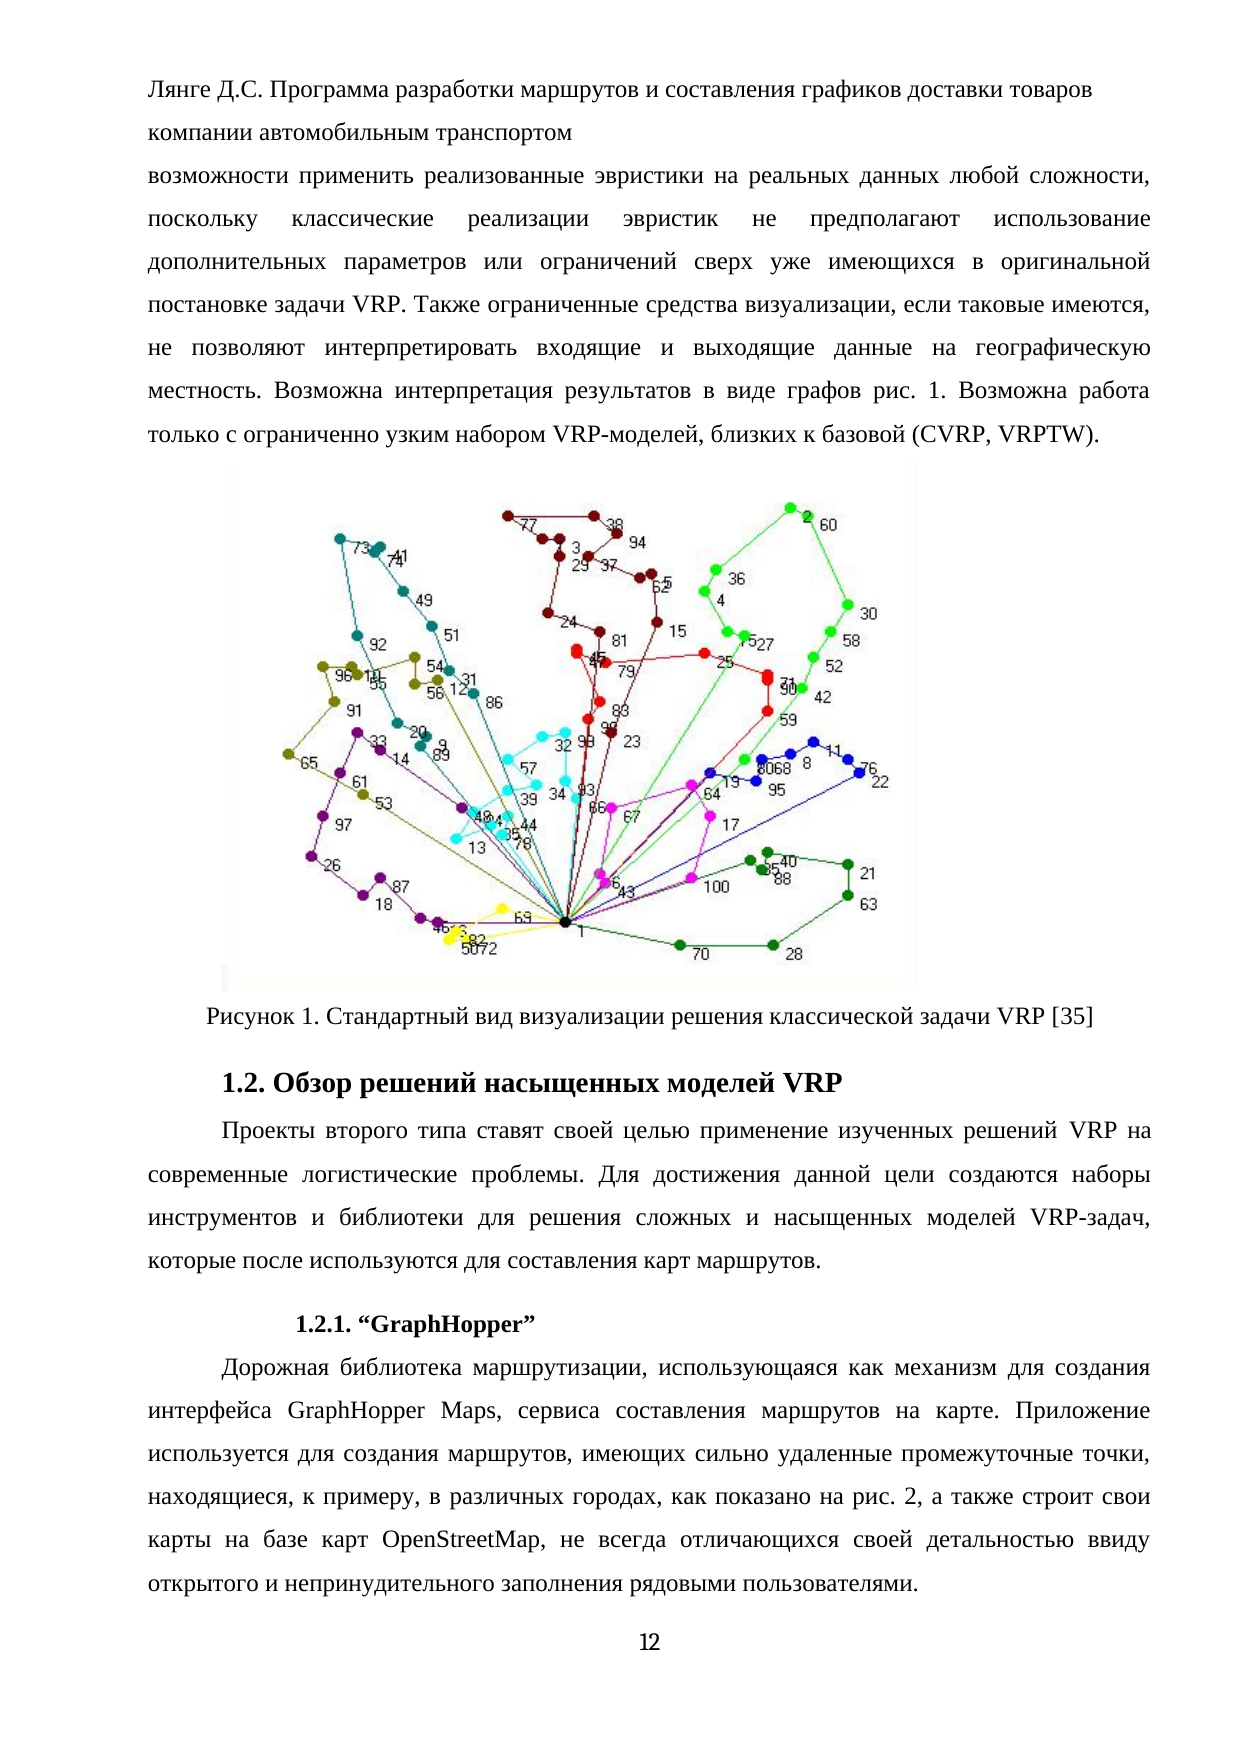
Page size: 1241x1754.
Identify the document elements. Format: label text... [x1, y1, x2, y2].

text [148, 160, 1152, 447]
text Проекты второго типа ставят своей целью применение изученных решений VRP на современные логистические проблемы. Для достижения данной цели создаются наборы инструментов и библиотеки для решения сложных и насыщенных моделей VRP-задач, которые после используются для составления карт маршрутов. [148, 1116, 1152, 1274]
text Рисунок 1. Стандартный вид визуализации решения классической задачи VRP [35] [148, 1001, 1152, 1030]
subtitle 1.2.1. “GraphHopper” [295, 1309, 1152, 1338]
text Дорожная библиотека маршрутизации, использующаяся как механизм для создания интерфейса GraphHopper Maps, сервиса составления маршрутов на карте. Приложение используется для создания маршрутов, имеющих сильно удаленные промежуточные точки, находящиеся, к примеру, в различных городах, как показано на рис. 2, а также строит свои карты на базе карт OpenStreetMap, не всегда отличающихся своей детальностью ввиду открытого и непринудительного заполнения рядовыми пользователями. [148, 1352, 1152, 1596]
picture [227, 461, 917, 987]
subtitle 1.2. Обзор решений насыщенных моделей VRP [148, 1065, 1152, 1099]
